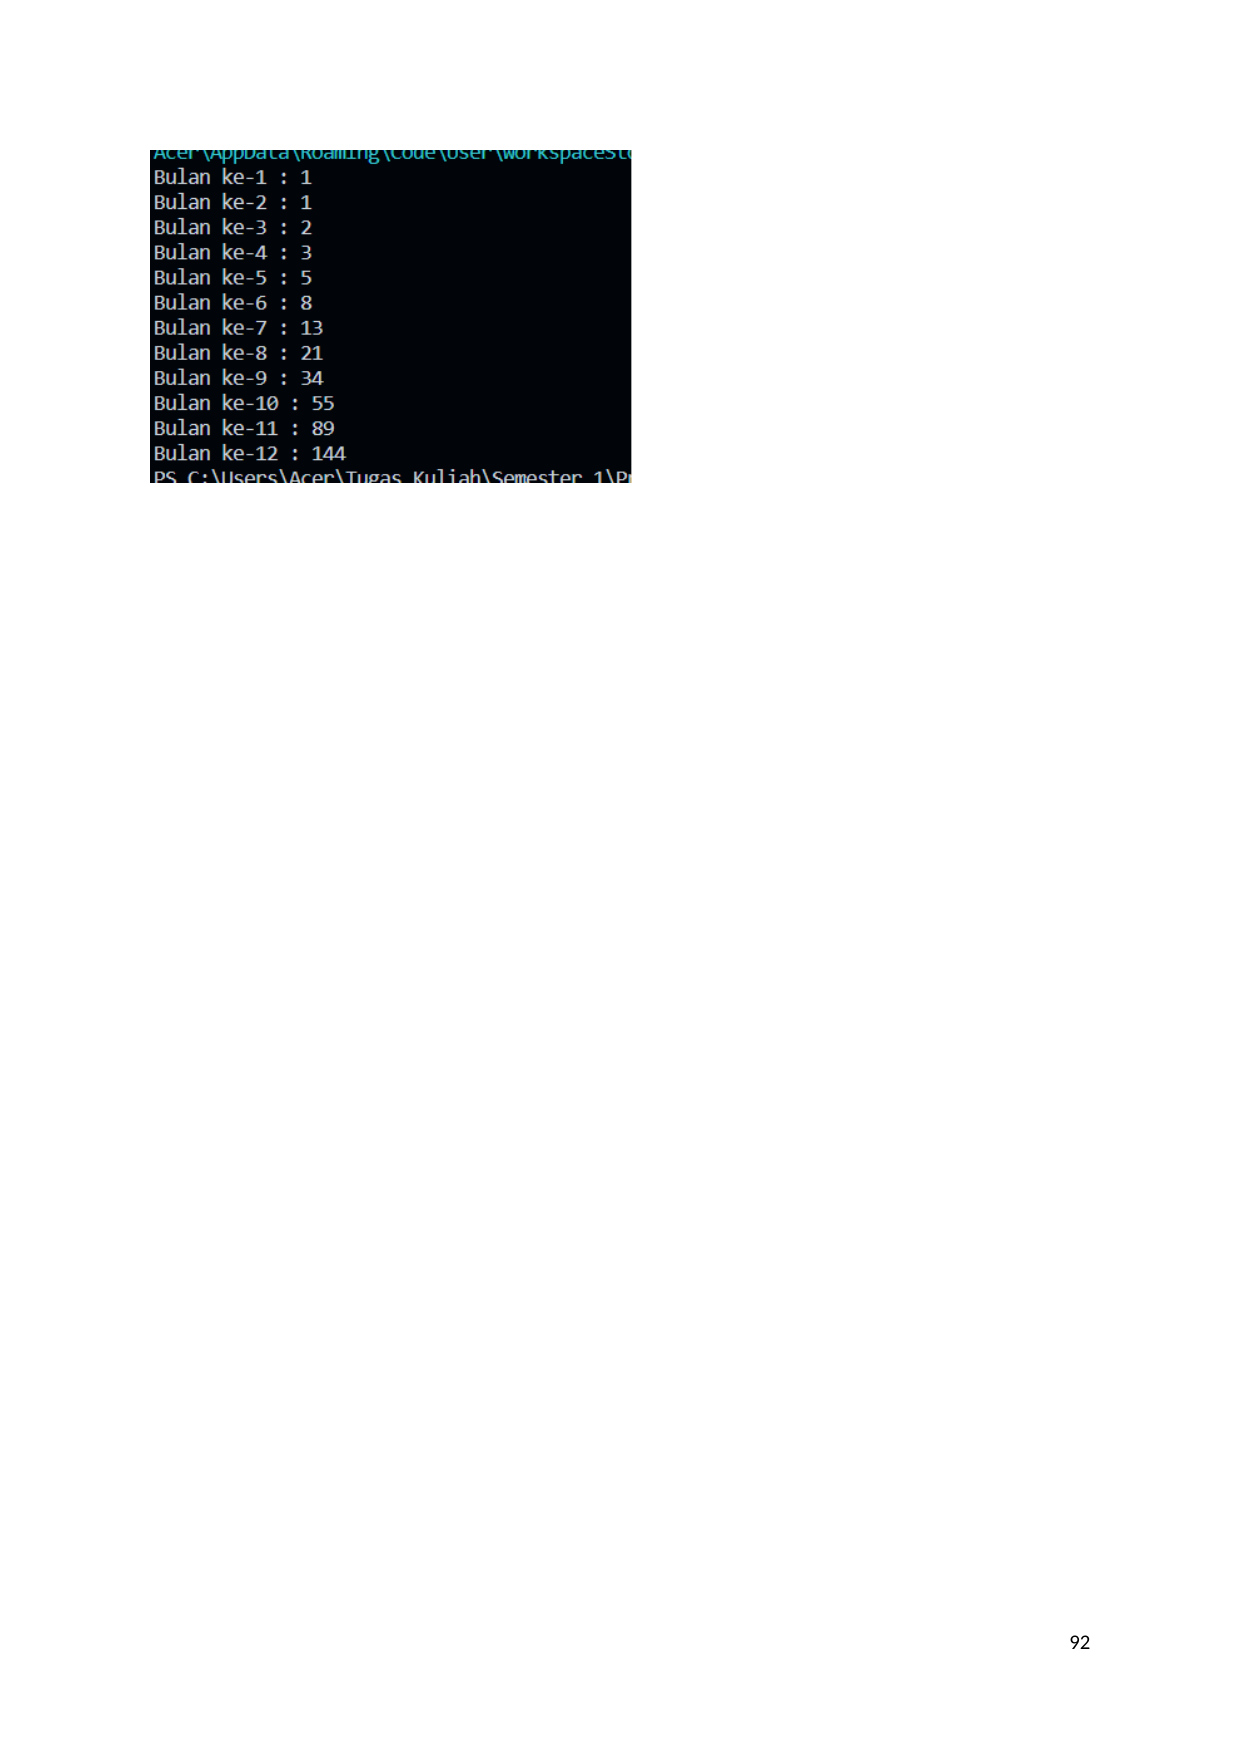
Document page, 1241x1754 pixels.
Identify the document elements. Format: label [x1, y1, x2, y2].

picture [150, 150, 632, 483]
